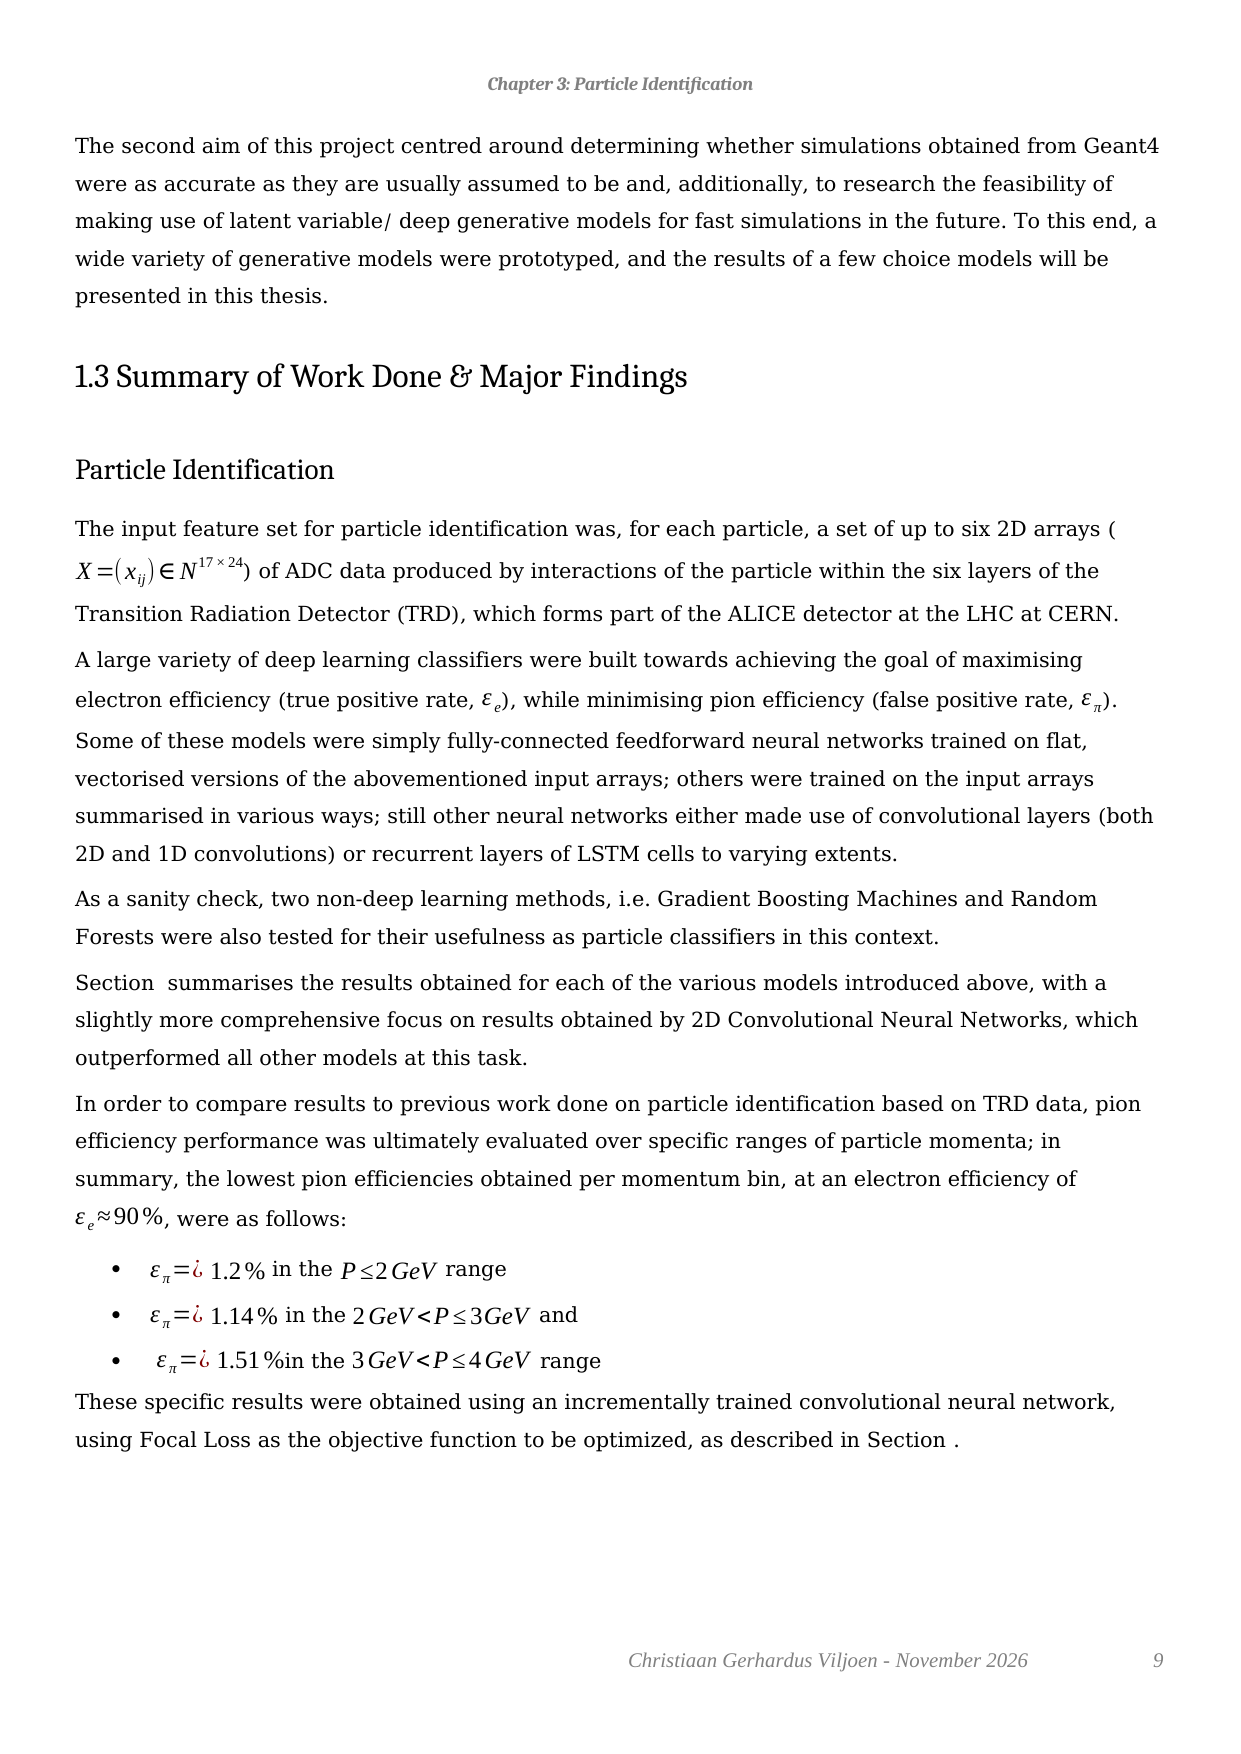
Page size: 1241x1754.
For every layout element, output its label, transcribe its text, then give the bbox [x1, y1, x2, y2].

list in the range [112, 1255, 1165, 1288]
list Particle Identification [75, 453, 1165, 486]
text The input feature set for particle identification was, for each particle, a set of up to six 2D arrays () of ADC data produced by interactions of the particle within the six layers of the Transition Radiation Detector (TRD), which forms part of the ALICE detector at the LHC at CERN. [75, 516, 1165, 626]
text A large variety of deep learning classifiers were built towards achieving the goal of maximising electron efficiency (true positive rate, ), while minimising pion efficiency (false positive rate, ). Some of these models were simply fully-connected feedforward neural networks trained on flat, vectorised versions of the abovementioned input arrays; others were trained on the input arrays summarised in various ways; still other neural networks either made use of convolutional layers (both 2D and 1D convolutions) or recurrent layers of LSTM cells to varying extents. [75, 646, 1165, 865]
text In order to compare results to previous work done on particle identification based on TRD data, pion efficiency performance was ultimately evaluated over specific ranges of particle momenta; in summary, the lowest pion efficiencies obtained per momentum bin, at an electron efficiency of , were as follows: [75, 1090, 1165, 1234]
list Summary of Work Done & Major Findings [75, 358, 1165, 396]
text Section 0 summarises the results obtained for each of the various models introduced above, with a slightly more comprehensive focus on results obtained by 2D Convolutional Neural Networks, which outperformed all other models at this task. [75, 969, 1165, 1069]
text As a sanity check, two non-deep learning methods, i.e. Gradient Boosting Machines and Random Forests were also tested for their usefulness as particle classifiers in this context. [75, 886, 1165, 949]
text These specific results were obtained using an incrementally trained convolutional neural network, using Focal Loss as the objective function to be optimized, as described in Section 0. [75, 1389, 1165, 1452]
list in the range [112, 1345, 1165, 1377]
list in the and [112, 1300, 1165, 1333]
text The second aim of this project centred around determining whether simulations obtained from Geant4 were as accurate as they are usually assumed to be and, additionally, to research the feasibility of making use of latent variable/ deep generative models for fast simulations in the future. To this end, a wide variety of generative models were prototyped, and the results of a few choice models will be presented in this thesis. [75, 133, 1165, 308]
